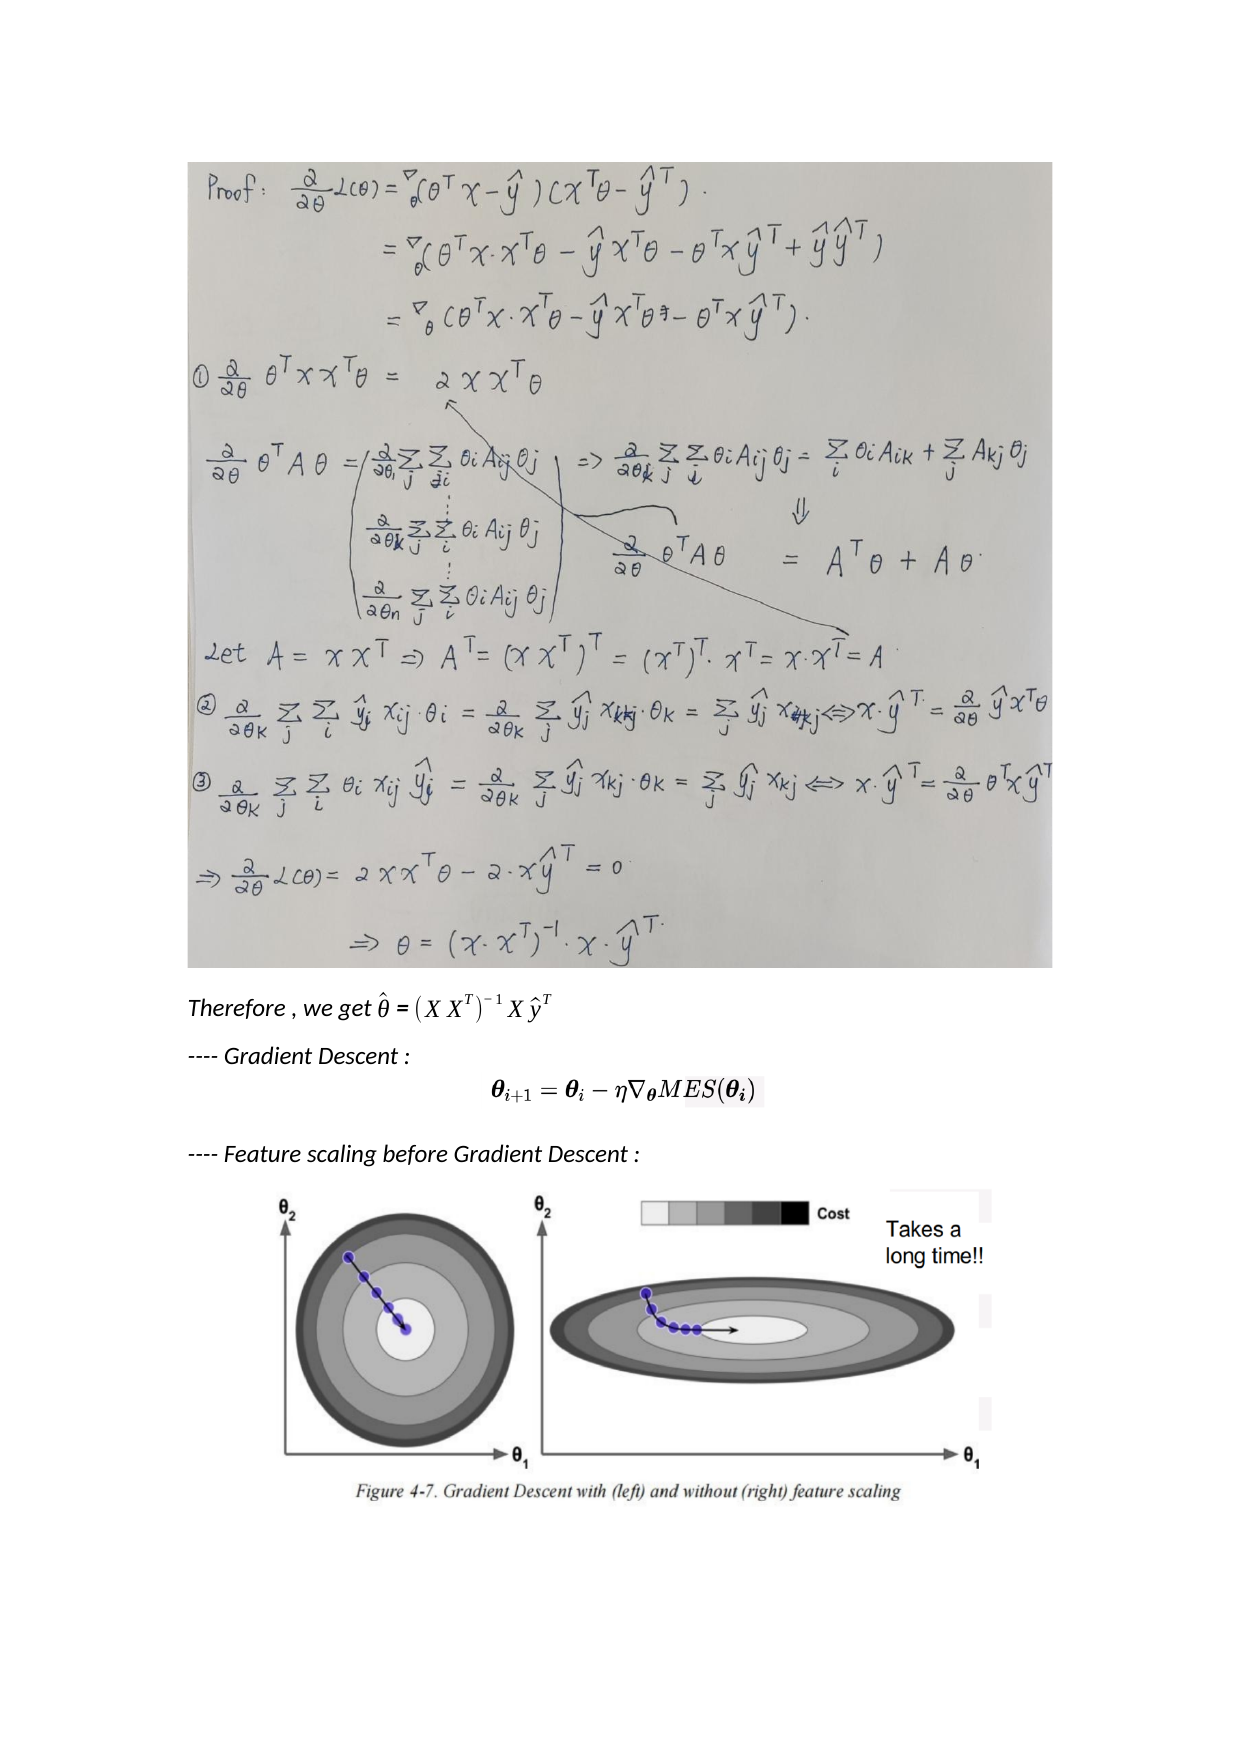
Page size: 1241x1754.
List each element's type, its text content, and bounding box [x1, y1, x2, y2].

picture [187, 162, 1053, 968]
list ---- Feature scaling before Gradient Descent : [187, 1137, 1053, 1169]
list Therefore , we get = [187, 974, 1053, 1039]
picture [476, 1072, 765, 1109]
list ---- Gradient Descent : [187, 1039, 1053, 1072]
picture [248, 1169, 992, 1507]
